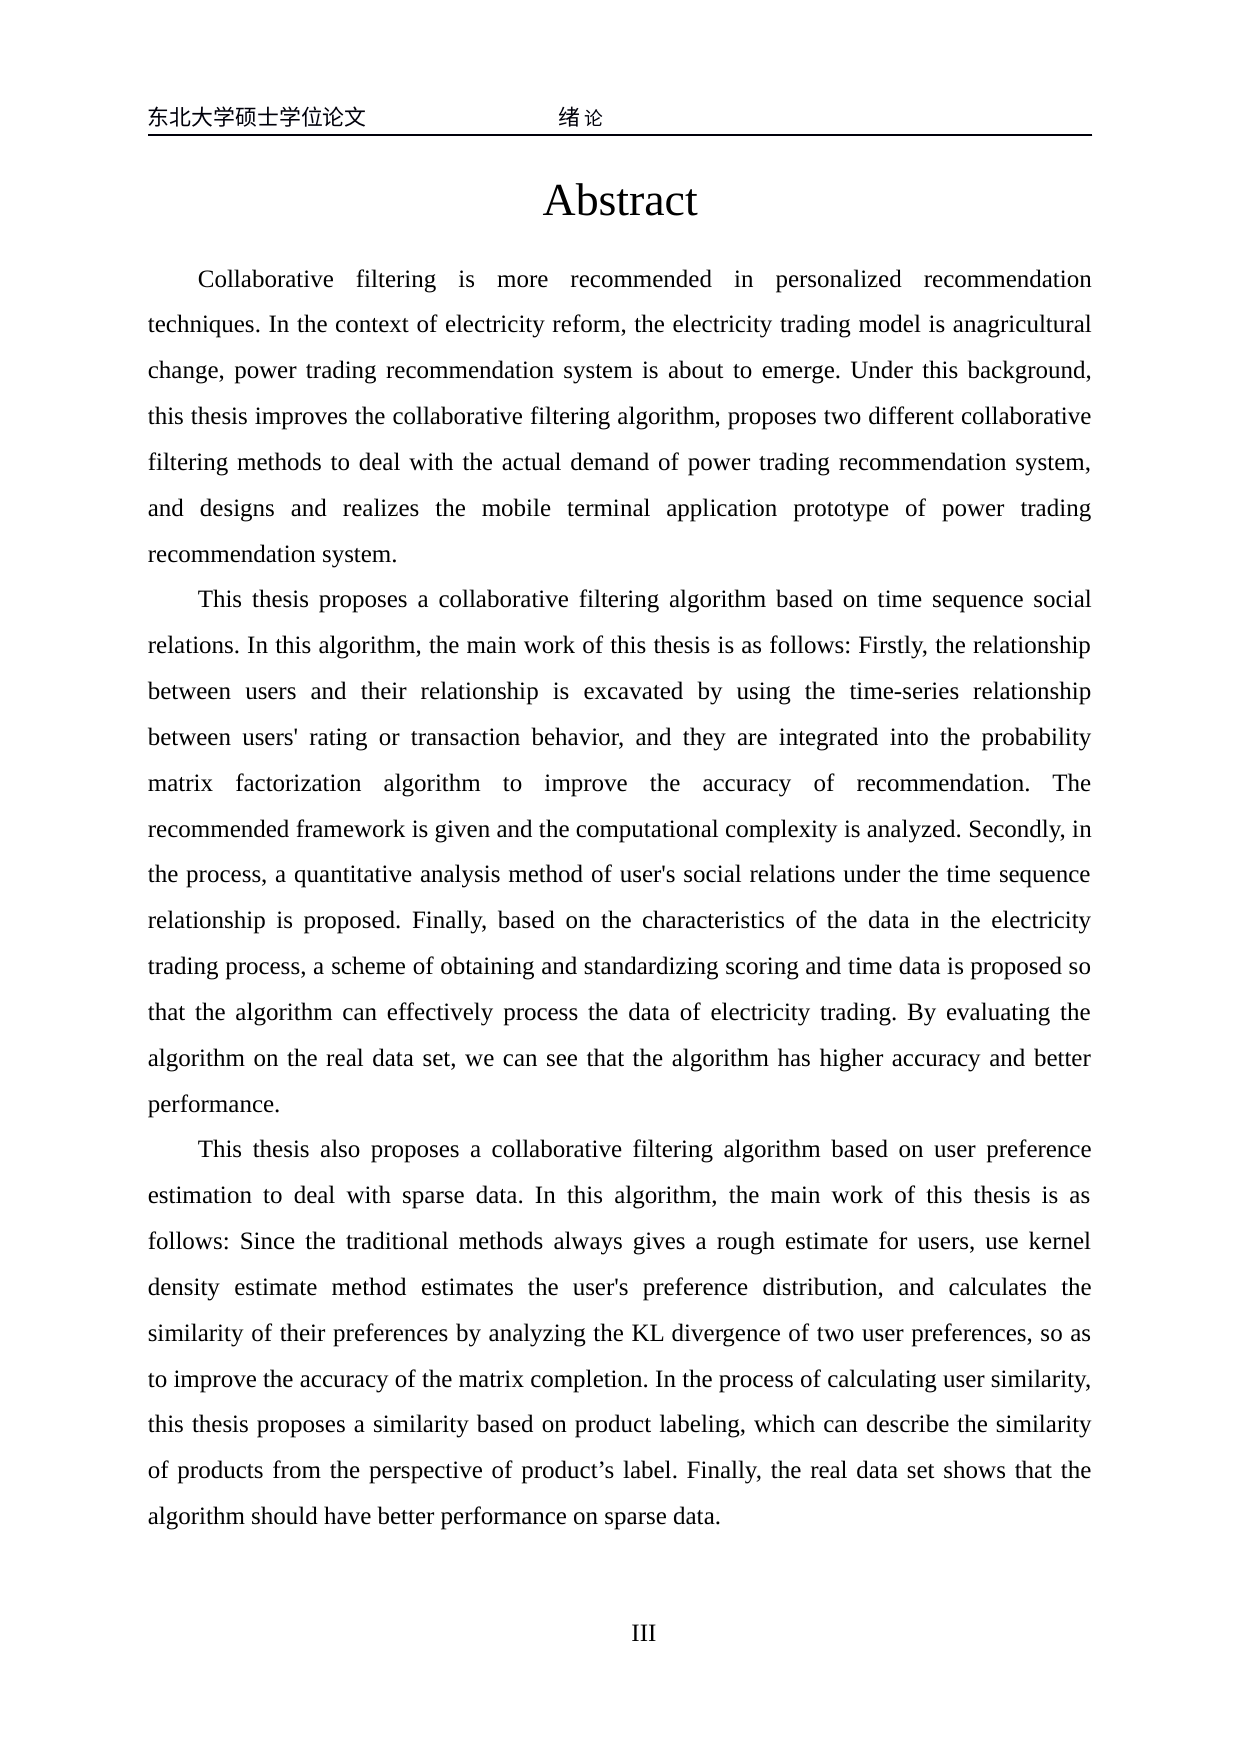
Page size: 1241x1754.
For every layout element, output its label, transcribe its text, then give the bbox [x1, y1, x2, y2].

text Abstract [148, 173, 1092, 225]
text Collaborative filtering is more recommended in personalized recommendation techniques. In the context of electricity reform, the electricity trading model is anagricultural change, power trading recommendation system is about to emerge. Under this background, this thesis improves the collaborative filtering algorithm, proposes two different collaborative filtering methods to deal with the actual demand of power trading recommendation system, and designs and realizes the mobile terminal application prototype of power trading recommendation system. [148, 250, 1092, 571]
text This thesis also proposes a collaborative filtering algorithm based on user preference estimation to deal with sparse data. In this algorithm, the main work of this thesis is as follows: Since the traditional methods always gives a rough estimate for users, use kernel density estimate method estimates the user's preference distribution, and calculates the similarity of their preferences by analyzing the KL divergence of two user preferences, so as to improve the accuracy of the matrix completion. In the process of calculating user similarity, this thesis proposes a similarity based on product labeling, which can describe the similarity of products from the perspective of product’s label. Finally, the real data set shows that the algorithm should have better performance on sparse data. [148, 1121, 1092, 1534]
text This thesis proposes a collaborative filtering algorithm based on time sequence social relations. In this algorithm, the main work of this thesis is as follows: Firstly, the relationship between users and their relationship is excavated by using the time-series relationship between users' rating or transaction behavior, and they are integrated into the probability matrix factorization algorithm to improve the accuracy of recommendation. The recommended framework is given and the computational complexity is analyzed. Secondly, in the process, a quantitative analysis method of user's social relations under the time sequence relationship is proposed. Finally, based on the characteristics of the data in the electricity trading process, a scheme of obtaining and standardizing scoring and time data is proposed so that the algorithm can effectively process the data of electricity trading. By evaluating the algorithm on the real data set, we can see that the algorithm has higher accuracy and better performance. [148, 571, 1092, 1121]
